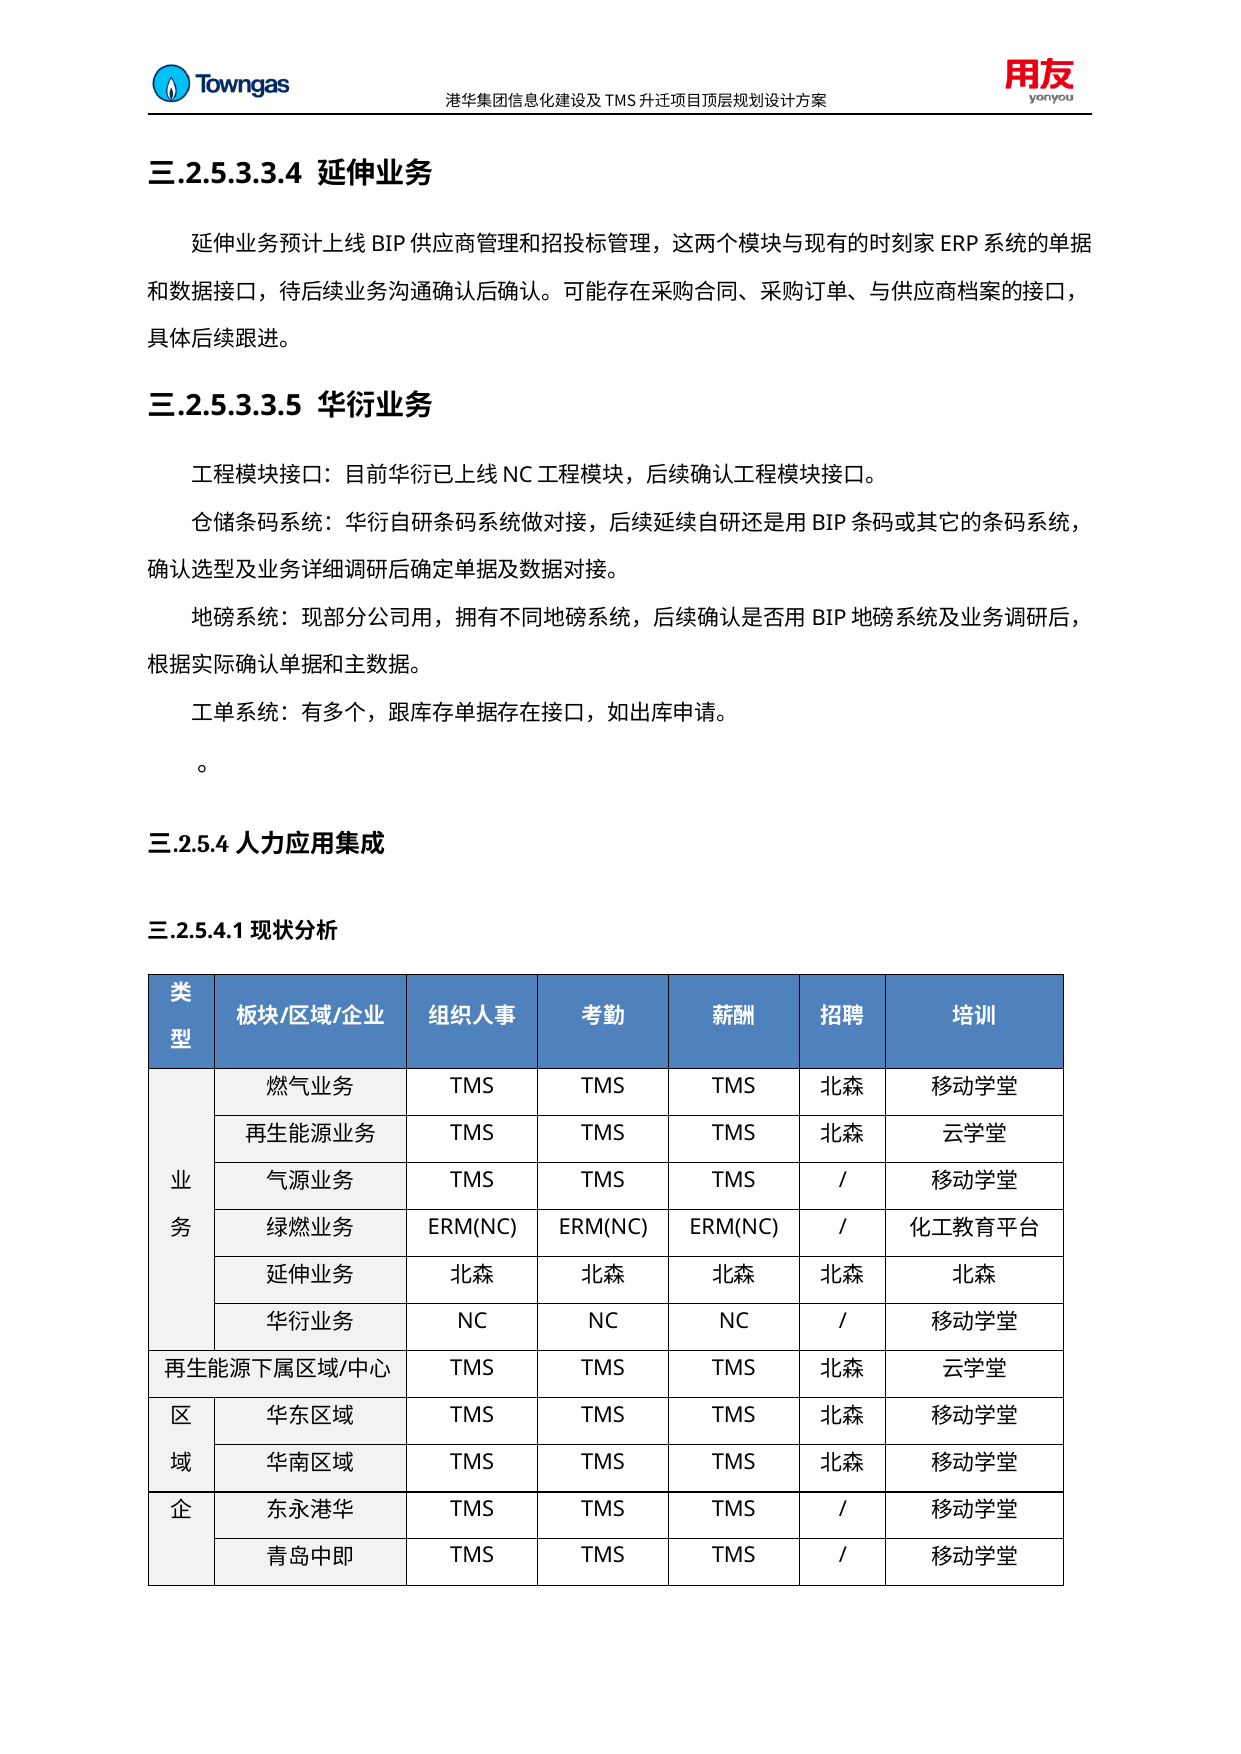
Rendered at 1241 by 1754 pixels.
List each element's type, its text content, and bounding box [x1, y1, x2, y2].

table_cell ERM(NC) [407, 1210, 537, 1256]
table_header 培训 [886, 975, 1063, 1068]
table_cell 北森 [669, 1257, 799, 1303]
table_cell TMS [669, 1069, 799, 1115]
table_cell 北森 [800, 1351, 885, 1397]
table_cell TMS [669, 1445, 799, 1491]
table_cell TMS [538, 1493, 668, 1538]
table_header 类型 [149, 975, 214, 1068]
table_cell 企业 [149, 1493, 214, 1585]
table_cell TMS [407, 1398, 537, 1444]
subtitle 延伸业务 [148, 150, 1092, 192]
table_cell 移动学堂 [886, 1445, 1063, 1491]
table_cell 移动学堂 [886, 1163, 1063, 1209]
table_cell / [800, 1493, 885, 1538]
table_cell 青岛中即 [215, 1539, 406, 1585]
table_cell 北森 [800, 1257, 885, 1303]
table_cell TMS [407, 1493, 537, 1538]
table_header 板块/区域/企业 [215, 975, 406, 1068]
table_cell / [800, 1304, 885, 1350]
table_cell TMS [407, 1163, 537, 1209]
table_cell ERM(NC) [669, 1210, 799, 1256]
subtitle 华衍业务 [148, 381, 1092, 423]
table_cell TMS [538, 1351, 668, 1397]
table_cell 燃气业务 [215, 1069, 406, 1115]
table_cell 区域 [149, 1398, 214, 1491]
table_cell TMS [538, 1069, 668, 1115]
table_cell NC [538, 1304, 668, 1350]
table_cell TMS [669, 1398, 799, 1444]
picture [996, 50, 1088, 104]
table_cell TMS [669, 1351, 799, 1397]
text 仓储条码系统：华衍自研条码系统做对接，后续延续自研还是用BIP条码或其它的条码系统，确认选型及业务详细调研后确定单据及数据对接。 [148, 505, 1092, 584]
table_cell / [800, 1539, 885, 1585]
table_cell TMS [669, 1493, 799, 1538]
table_cell 北森 [886, 1257, 1063, 1303]
table_cell 云学堂 [886, 1116, 1063, 1162]
table_cell TMS [538, 1539, 668, 1585]
table_cell 化工教育平台 [886, 1210, 1063, 1256]
table_cell TMS [407, 1539, 537, 1585]
table_cell 再生能源下属区域/中心 [149, 1351, 406, 1397]
subtitle 人力应用集成 [148, 824, 1092, 860]
subtitle 现状分析 [148, 913, 1092, 945]
table_cell / [800, 1163, 885, 1209]
table_header 薪酬 [669, 975, 799, 1068]
table_cell 业务 [149, 1069, 214, 1350]
table_header 招聘 [800, 975, 885, 1068]
table_cell 华衍业务 [215, 1304, 406, 1350]
picture [148, 62, 293, 104]
text 地磅系统：现部分公司用，拥有不同地磅系统，后续确认是否用BIP地磅系统及业务调研后，根据实际确认单据和主数据。 [148, 600, 1092, 679]
table_cell TMS [669, 1539, 799, 1585]
table_cell NC [407, 1304, 537, 1350]
table_cell 北森 [800, 1116, 885, 1162]
table_cell 华南区域 [215, 1445, 406, 1491]
table_cell 移动学堂 [886, 1539, 1063, 1585]
table_cell / [800, 1210, 885, 1256]
table_cell TMS [407, 1351, 537, 1397]
text 工单系统：有多个，跟库存单据存在接口，如出库申请。 [148, 695, 1092, 727]
table_cell 绿燃业务 [215, 1210, 406, 1256]
table_header 组织人事 [407, 975, 537, 1068]
table_cell 云学堂 [886, 1351, 1063, 1397]
table_cell TMS [538, 1398, 668, 1444]
table_cell 东永港华 [215, 1493, 406, 1538]
text 工程模块接口：目前华衍已上线NC工程模块，后续确认工程模块接口。 [148, 457, 1092, 489]
table_cell 华东区域 [215, 1398, 406, 1444]
table_cell 移动学堂 [886, 1304, 1063, 1350]
table_cell TMS [669, 1163, 799, 1209]
table_cell 再生能源业务 [215, 1116, 406, 1162]
table_cell 北森 [800, 1398, 885, 1444]
table_cell TMS [407, 1069, 537, 1115]
table_cell 北森 [800, 1445, 885, 1491]
table_cell 移动学堂 [886, 1069, 1063, 1115]
table_cell TMS [538, 1445, 668, 1491]
table_header 考勤 [538, 975, 668, 1068]
table_cell TMS [538, 1116, 668, 1162]
table_cell 气源业务 [215, 1163, 406, 1209]
table_cell TMS [538, 1163, 668, 1209]
text 延伸业务预计上线BIP供应商管理和招投标管理，这两个模块与现有的时刻家ERP系统的单据和数据接口，待后续业务沟通确认后确认。可能存在采购合同、采购订单、与供应商档案的接口，具体后续跟进。 [148, 226, 1092, 353]
table_cell 延伸业务 [215, 1257, 406, 1303]
table_cell NC [669, 1304, 799, 1350]
text 。 [148, 742, 1092, 779]
table_cell TMS [407, 1116, 537, 1162]
table_cell ERM(NC) [538, 1210, 668, 1256]
table_cell 北森 [800, 1069, 885, 1115]
table_cell TMS [407, 1445, 537, 1491]
table_cell 北森 [538, 1257, 668, 1303]
table_cell 北森 [407, 1257, 537, 1303]
table_cell 移动学堂 [886, 1493, 1063, 1538]
table_cell 移动学堂 [886, 1398, 1063, 1444]
table_cell TMS [669, 1116, 799, 1162]
